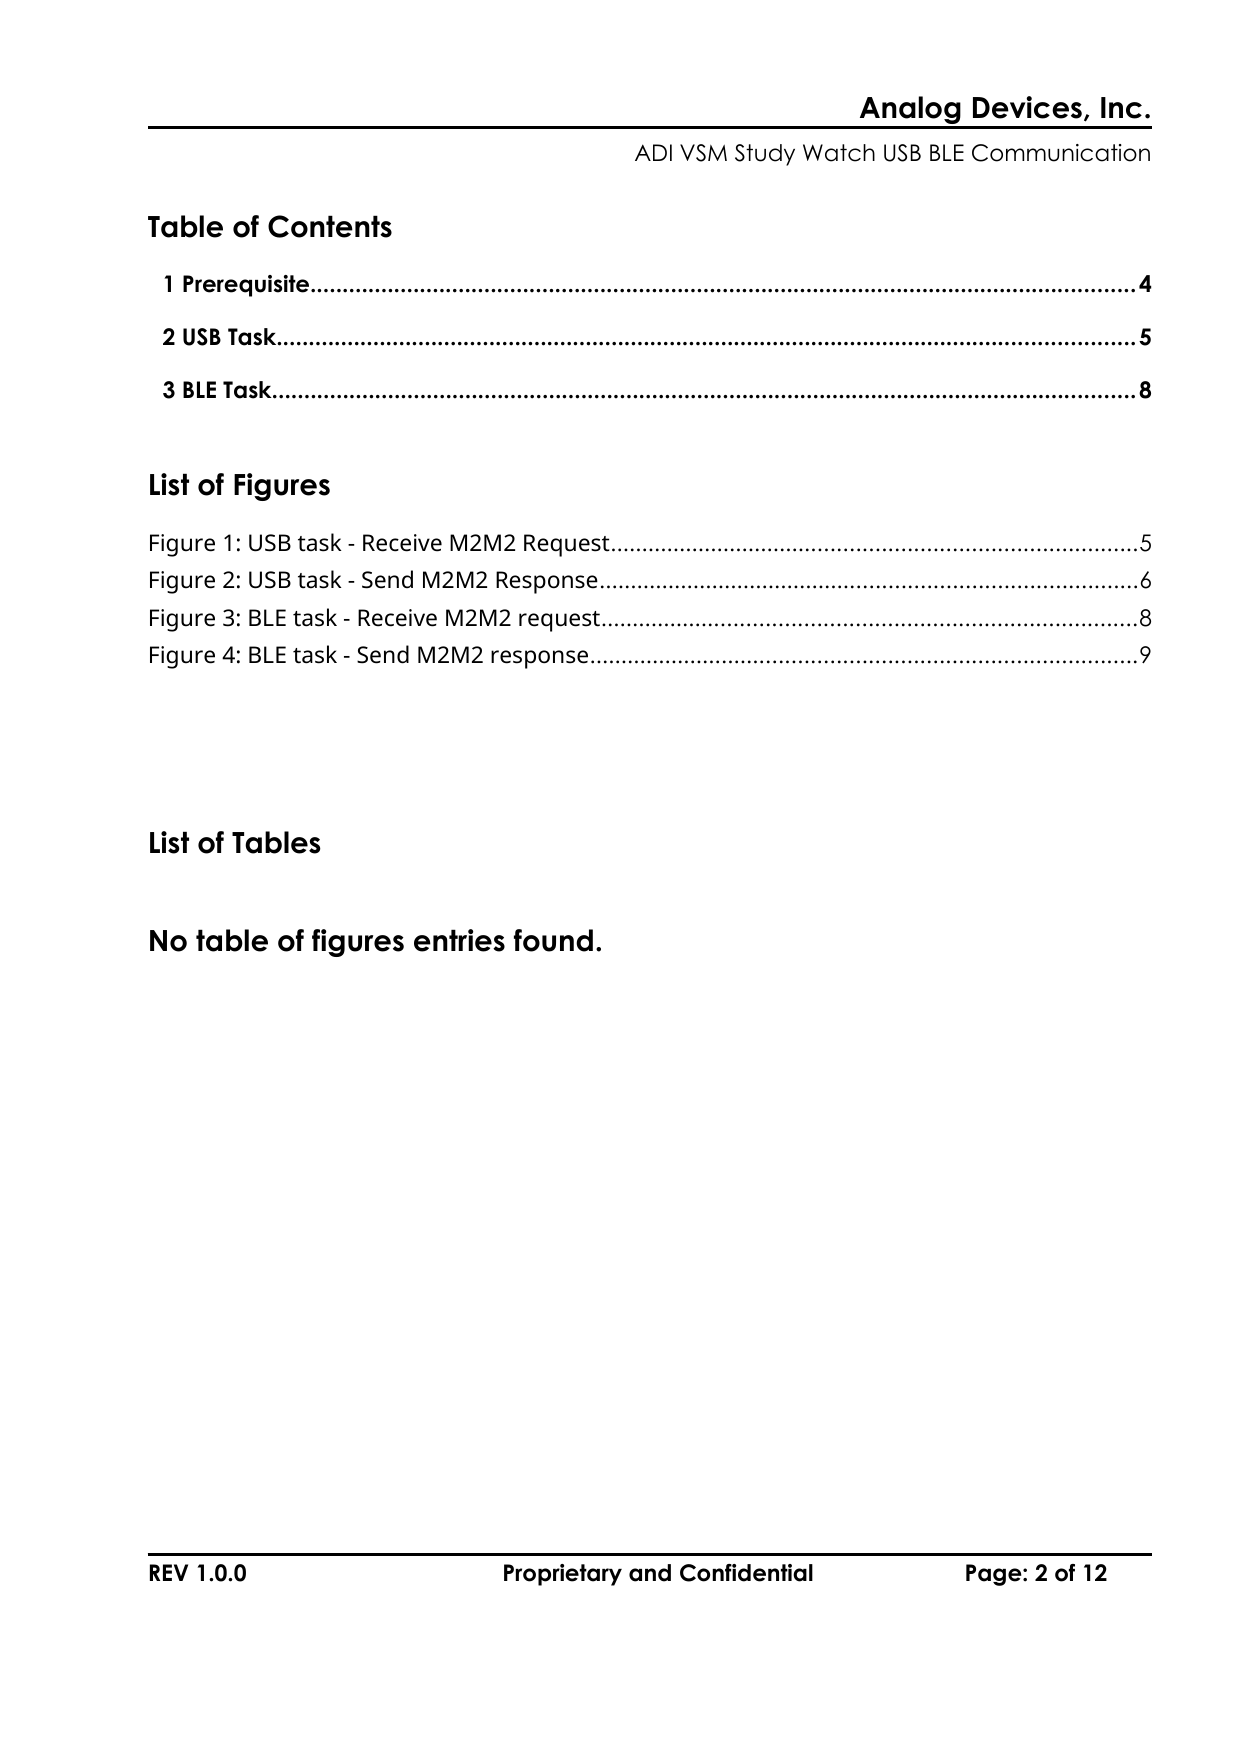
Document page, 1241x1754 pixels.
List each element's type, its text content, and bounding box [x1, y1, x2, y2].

subtitle List of Tables [148, 824, 1152, 859]
subtitle No table of figures entries found.Copyright, Disclaimer & Trademark Statements [148, 922, 1152, 958]
text Figure 3: BLE task - Receive M2M2 request 8 [148, 602, 1152, 633]
subtitle List of Figures [148, 466, 1152, 502]
text Figure 2: USB task - Send M2M2 Response 6 [148, 564, 1152, 596]
text Figure 1: USB task - Receive M2M2 Request 5 [148, 527, 1152, 558]
text 3 BLE Task 8 [162, 376, 1152, 404]
text Figure 4: BLE task - Send M2M2 response 9 [148, 639, 1152, 671]
text 2 USB Task 5 [162, 322, 1152, 351]
subtitle Table of Contents [148, 208, 1152, 244]
text 1 Prerequisite 4 [162, 269, 1152, 297]
